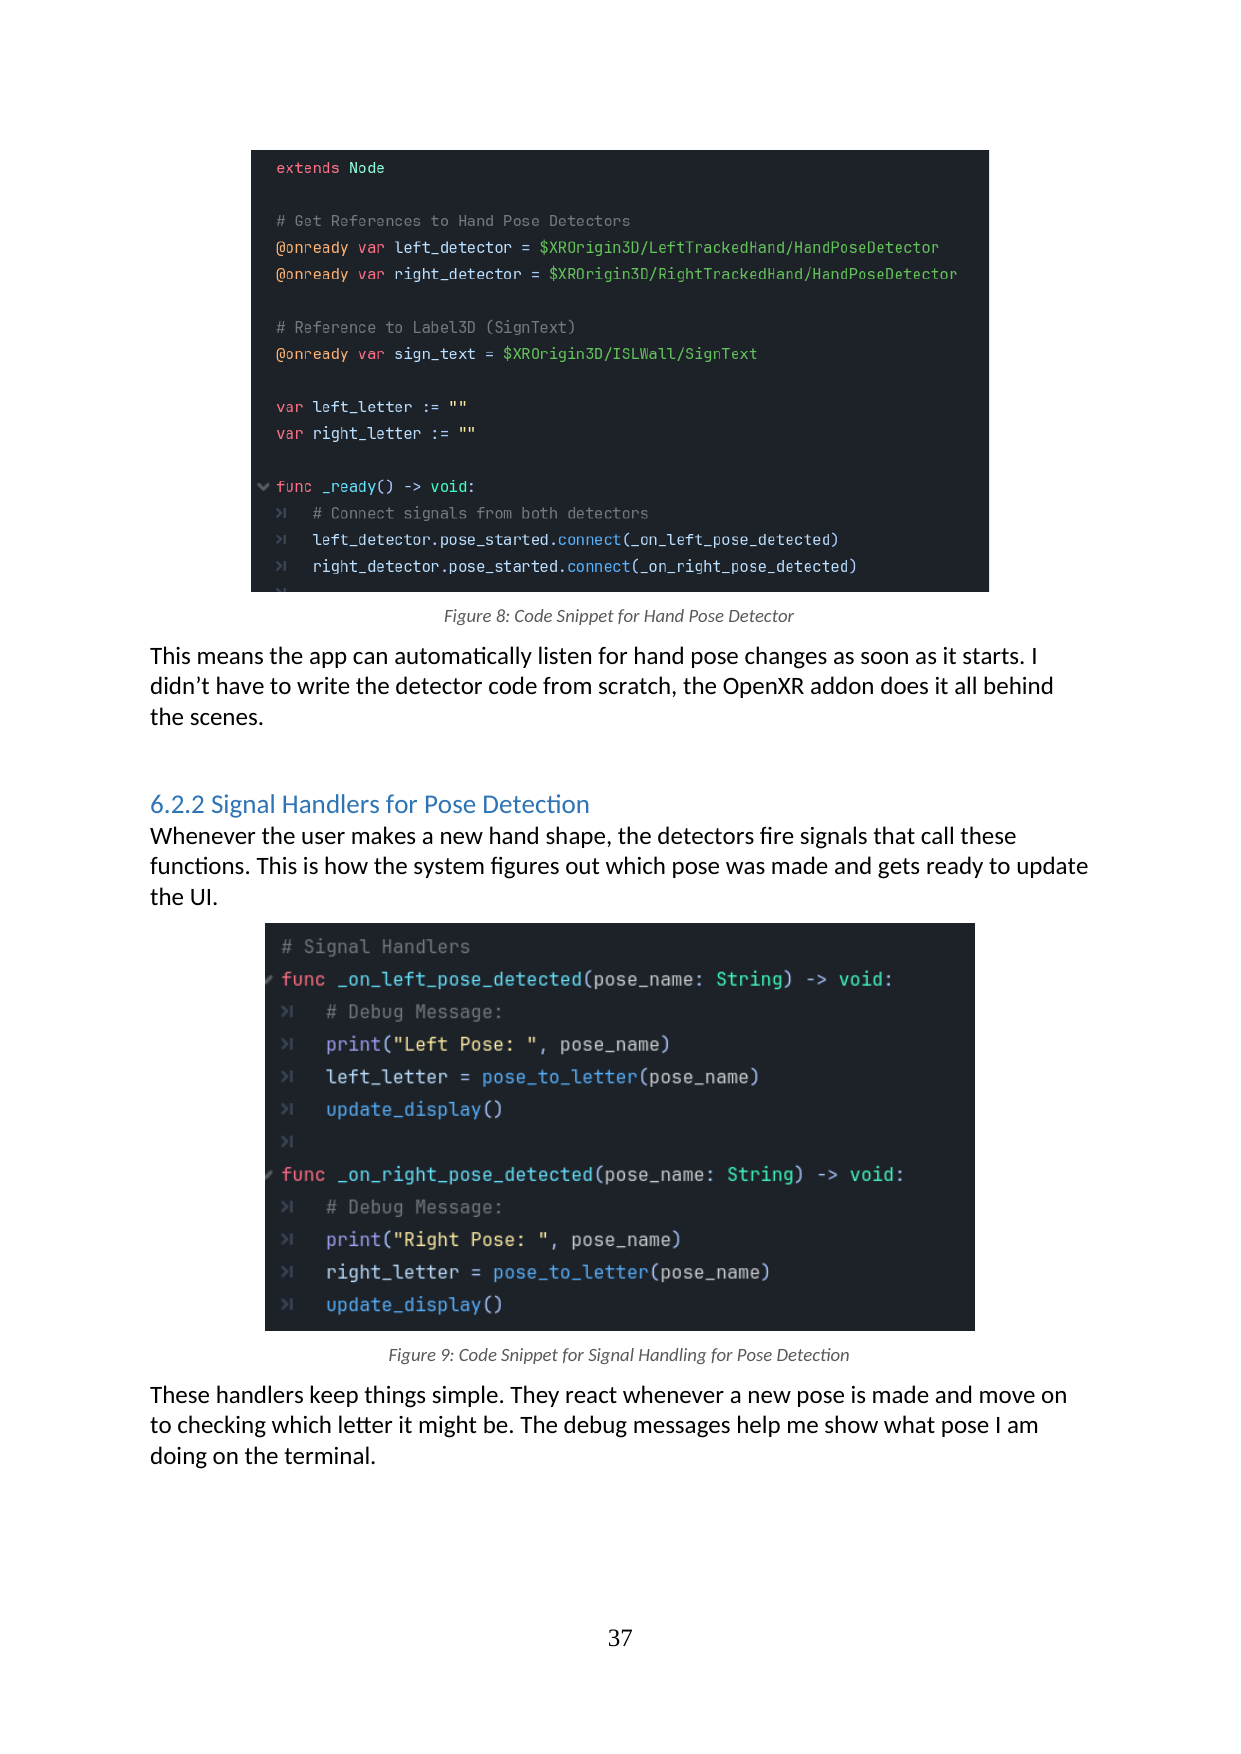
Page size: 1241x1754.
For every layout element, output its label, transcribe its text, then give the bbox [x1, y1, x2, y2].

picture [251, 150, 990, 592]
text Figure 9: Code Snippet for Signal Handling for Pose Detection [150, 1343, 1090, 1366]
text These handlers keep things simple. They react whenever a new pose is made and move on to checking which letter it might be. The debug messages help me show what pose I am doing on the terminal. [150, 1379, 1090, 1471]
subtitle 6.2.2 Signal Handlers for Pose Detection [150, 787, 1090, 820]
text Figure 8: Code Snippet for Hand Pose Detector [150, 604, 1090, 627]
text This means the app can automatically listen for hand pose changes as soon as it starts. I didn’t have to write the detector code from scratch, the OpenXR addon does it all behind the scenes. [150, 640, 1090, 731]
text Whenever the user makes a new hand shape, the detectors fire signals that call these functions. This is how the system figures out which pose was made and gets ready to update the UI. [150, 820, 1090, 911]
picture [265, 923, 975, 1331]
